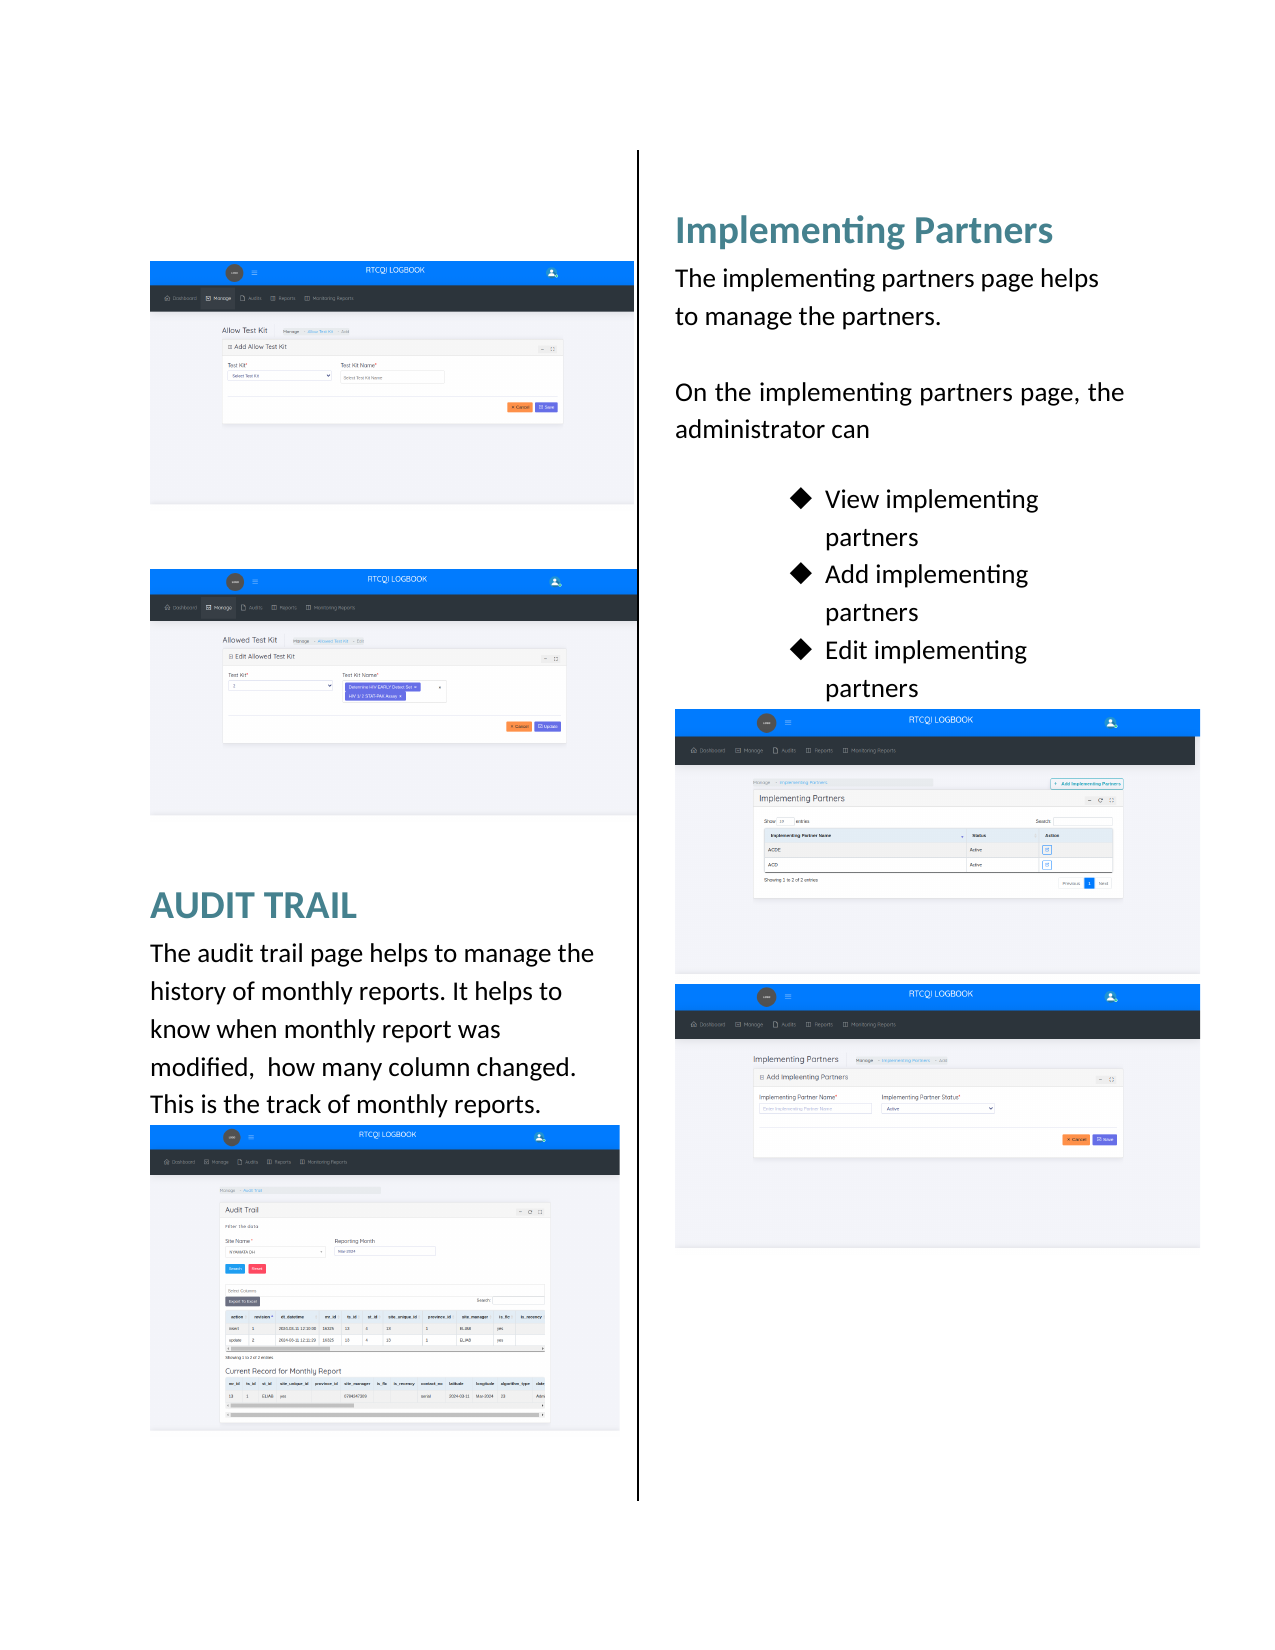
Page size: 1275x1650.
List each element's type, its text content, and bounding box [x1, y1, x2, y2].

text AUDIT TRAIL [150, 881, 600, 929]
picture [675, 709, 1200, 981]
text On the implementing partners page, the administrator can [675, 375, 1125, 446]
picture [150, 261, 634, 511]
list View implementing partners [787, 482, 1125, 553]
list Edit implementing partners [787, 633, 1125, 704]
list Add implementing partners [787, 558, 1125, 629]
text The implementing partners page helps to manage the partners. [675, 261, 1125, 332]
picture [150, 569, 637, 822]
picture [675, 984, 1200, 1255]
picture [150, 1125, 620, 1437]
text The audit trail page helps to manage the history of monthly reports. It helps to know when monthly report was modified, how many column changed. This is the track of monthly reports. [150, 936, 600, 1121]
text Implementing Partners [675, 206, 1125, 254]
